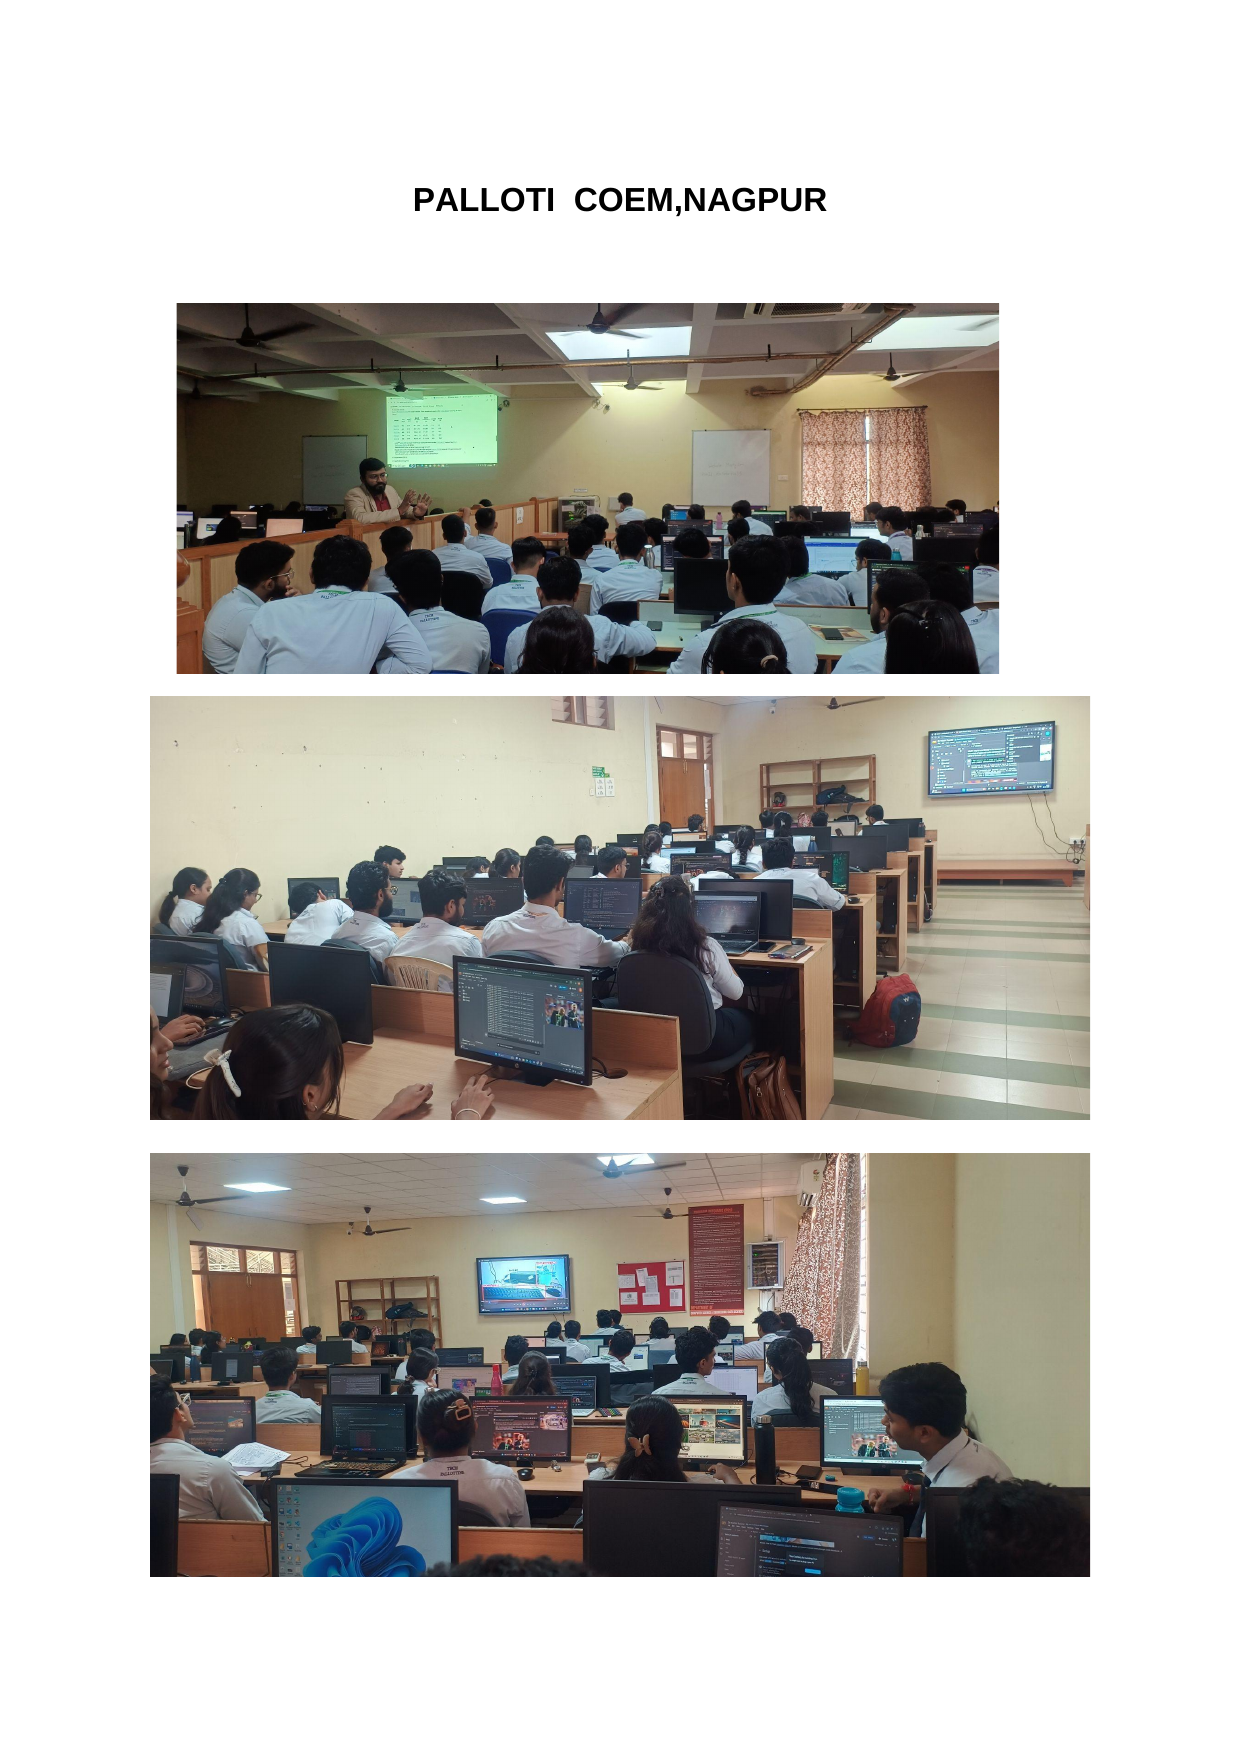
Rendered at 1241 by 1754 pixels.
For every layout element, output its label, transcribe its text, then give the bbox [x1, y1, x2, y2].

text PALLOTI COEM,NAGPUR [150, 180, 1090, 219]
picture [176, 303, 1000, 674]
picture [150, 696, 1091, 1120]
picture [150, 1153, 1091, 1577]
